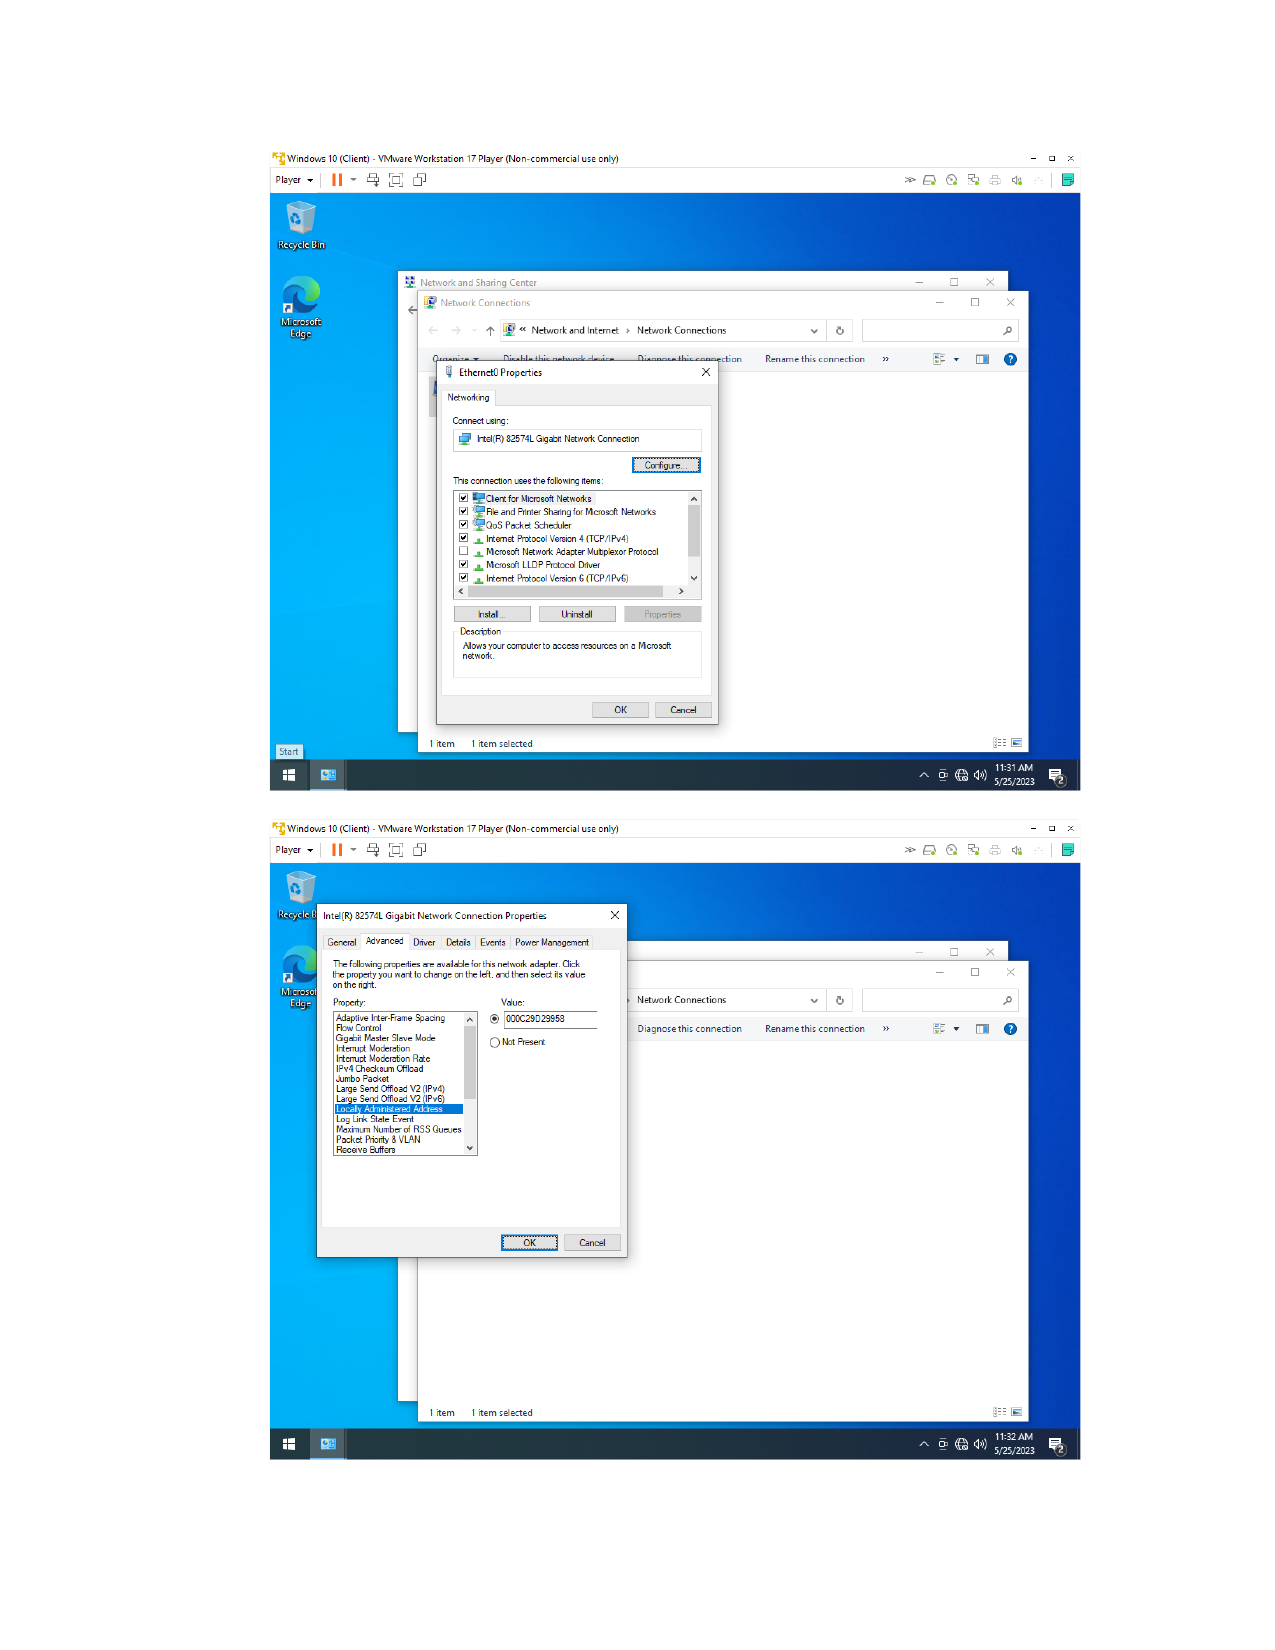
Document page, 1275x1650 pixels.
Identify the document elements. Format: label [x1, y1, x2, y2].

picture [282, 319, 293, 324]
picture [282, 989, 293, 994]
picture [284, 277, 319, 312]
picture [296, 1000, 309, 1006]
picture [269, 150, 1081, 791]
picture [269, 905, 282, 910]
picture [296, 330, 309, 337]
picture [269, 235, 282, 239]
picture [312, 242, 324, 247]
picture [269, 819, 1081, 1460]
